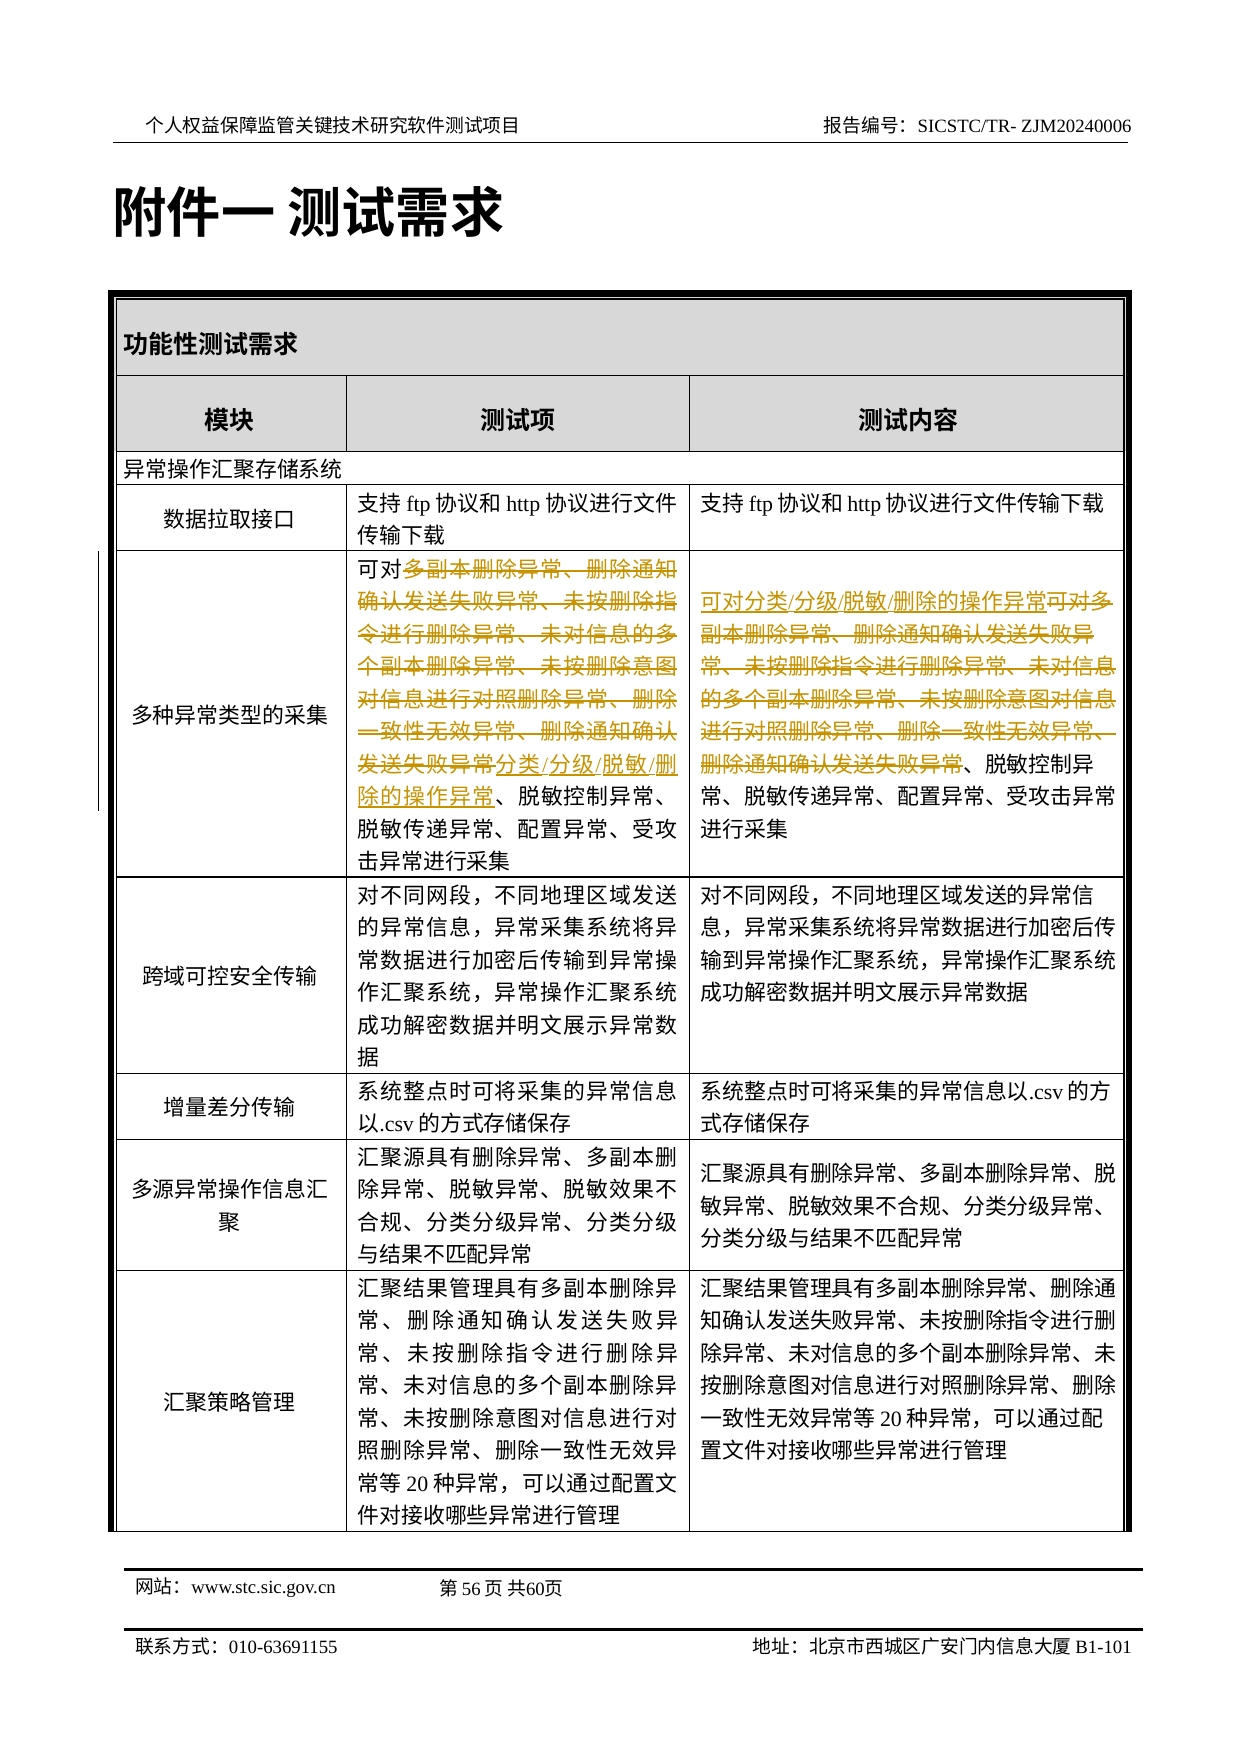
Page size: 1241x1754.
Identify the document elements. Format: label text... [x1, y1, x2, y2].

title 附件一 测试需求 [112, 160, 1128, 258]
table_cell 数据拉取接口 [117, 485, 346, 550]
table_cell 汇聚结果管理具有多副本删除异常、删除通知确认发送失败异常、未按删除指令进行删除异常、未对信息的多个副本删除异常、未按删除意图对信息进行对照删除异常、删除一致性无效异常等20种异常，可以通过配置文件对接收哪些异常进行管理 [347, 1271, 689, 1531]
table_cell 测试内容 [690, 376, 1123, 451]
table_cell 系统整点时可将采集的异常信息以.csv的方式存储保存 [690, 1074, 1123, 1138]
table_cell 跨域可控安全传输 [117, 878, 346, 1072]
table_cell 、脱敏控制异常、脱敏传递异常、配置异常、受攻击异常进行采集 [690, 551, 1123, 876]
table_cell 支持ftp协议和http协议进行文件传输下载 [347, 485, 689, 550]
table_cell 模块 [117, 376, 346, 451]
table_cell 支持ftp协议和http协议进行文件传输下载 [690, 485, 1123, 550]
table_cell 汇聚策略管理 [117, 1271, 346, 1531]
table_cell 测试项 [347, 376, 689, 451]
table_cell 可对、脱敏控制异常、脱敏传递异常、配置异常、受攻击异常进行采集 [347, 551, 689, 876]
table_cell 汇聚结果管理具有多副本删除异常、删除通知确认发送失败异常、未按删除指令进行删除异常、未对信息的多个副本删除异常、未按删除意图对信息进行对照删除异常、删除一致性无效异常等20种异常，可以通过配置文件对接收哪些异常进行管理 [690, 1271, 1123, 1531]
table_header 功能性测试需求 [117, 300, 1123, 375]
table_cell 汇聚源具有删除异常、多副本删除异常、脱敏异常、脱敏效果不合规、分类分级异常、分类分级与结果不匹配异常 [690, 1140, 1123, 1269]
table_cell 对不同网段，不同地理区域发送的异常信息，异常采集系统将异常数据进行加密后传输到异常操作汇聚系统，异常操作汇聚系统成功解密数据并明文展示异常数据 [347, 878, 689, 1072]
table_cell 对不同网段，不同地理区域发送的异常信息，异常采集系统将异常数据进行加密后传输到异常操作汇聚系统，异常操作汇聚系统成功解密数据并明文展示异常数据 [690, 878, 1123, 1072]
table_cell 增量差分传输 [117, 1074, 346, 1138]
table_cell 异常操作汇聚存储系统 [117, 452, 1123, 484]
table_cell 系统整点时可将采集的异常信息以.csv的方式存储保存 [347, 1074, 689, 1138]
table_cell 多种异常类型的采集 [117, 551, 346, 876]
table_cell 多源异常操作信息汇聚 [117, 1140, 346, 1269]
table_cell 汇聚源具有删除异常、多副本删除异常、脱敏异常、脱敏效果不合规、分类分级异常、分类分级与结果不匹配异常 [347, 1140, 689, 1269]
